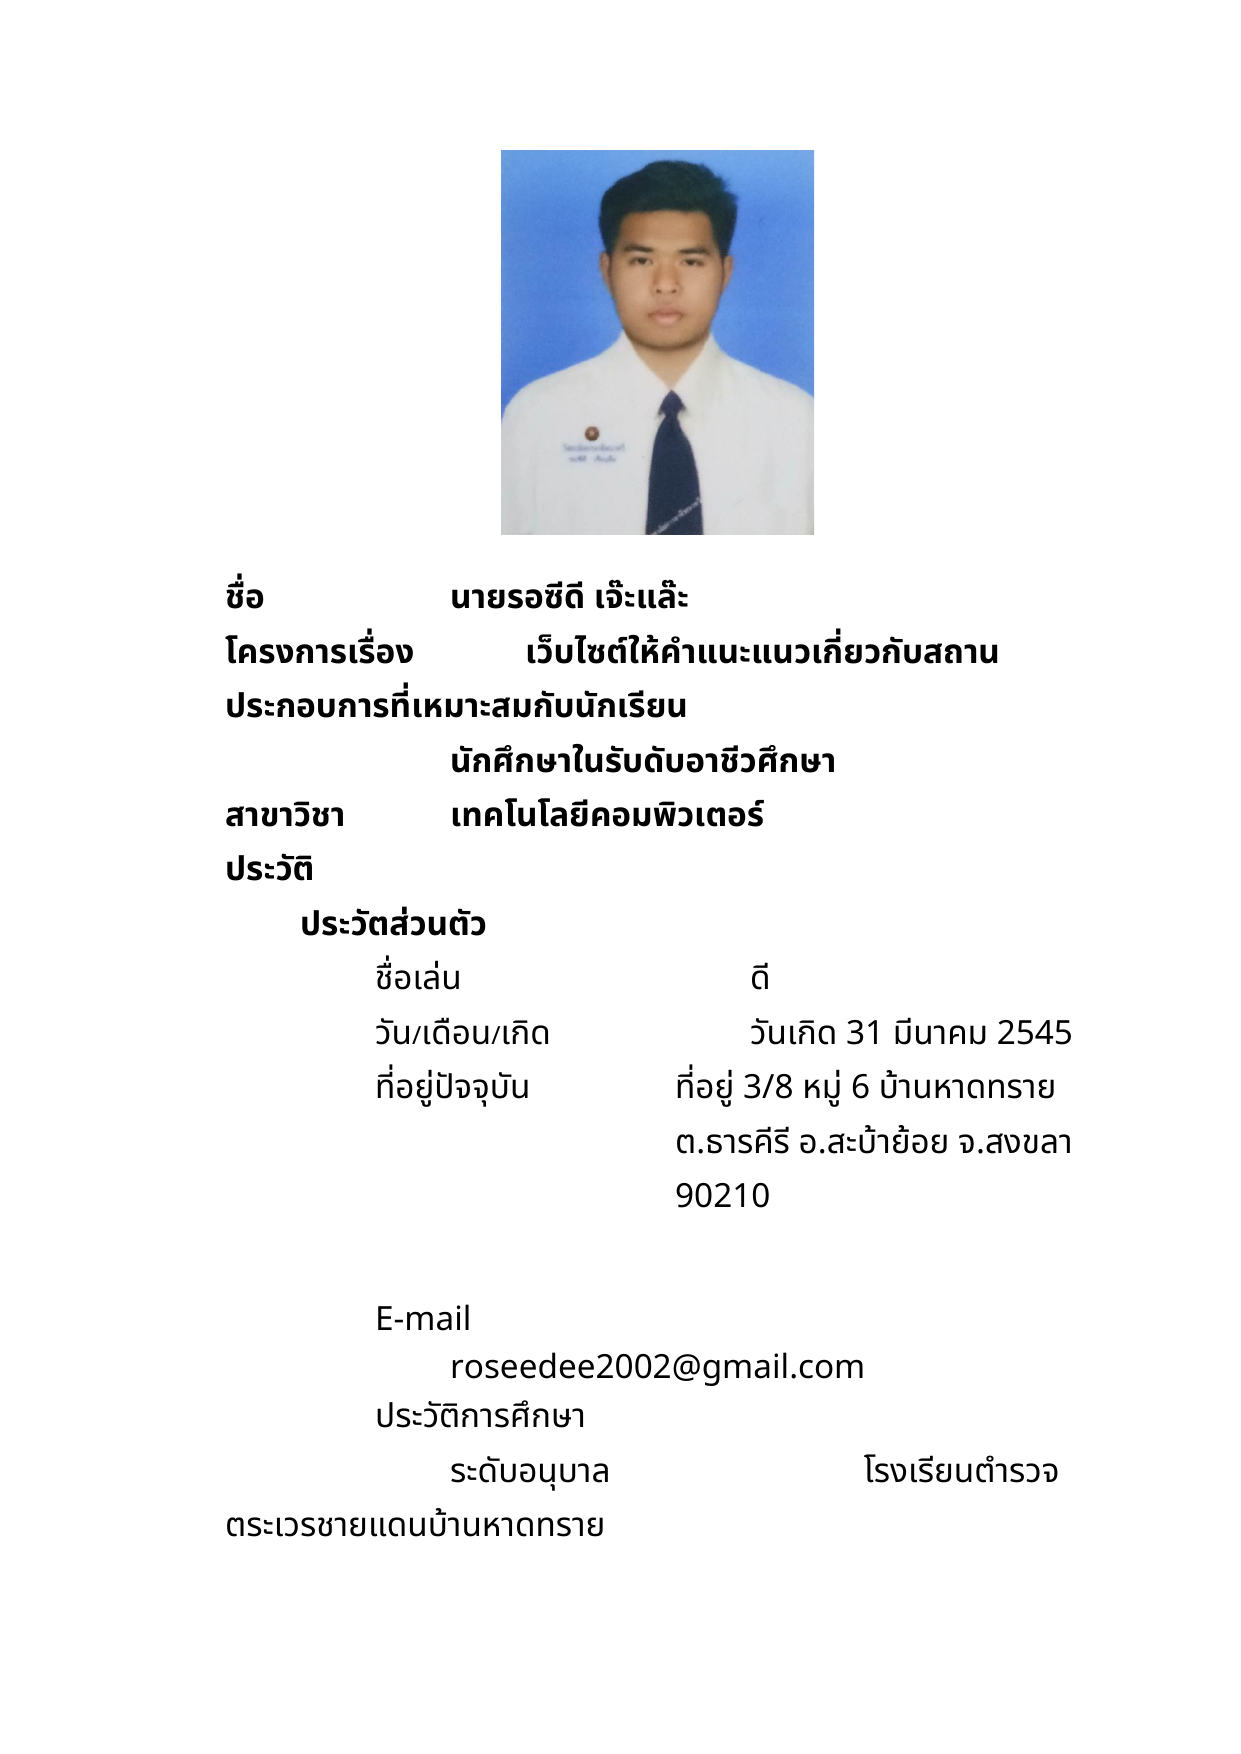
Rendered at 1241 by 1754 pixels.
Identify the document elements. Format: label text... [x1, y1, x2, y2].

text ชื่อ นายรอซีดี เจ๊ะแล๊ะ [225, 573, 1090, 624]
text ประวัติการศึกษา [225, 1392, 1090, 1443]
text สาขาวิชา เทคโนโลยีคอมพิวเตอร์ [225, 791, 1090, 841]
text โครงการเรื่อง เว็บไซต์ให้คำแนะแนวเกี่ยวกับสถานประกอบการที่เหมาะสมกับนักเรียน [225, 628, 1090, 733]
text ชื่อเล่น ดี [225, 954, 1090, 1004]
text นักศึกษาในรับดับอาชีวศึกษา [375, 737, 1090, 787]
text วัน/เดือน/เกิด วันเกิด 31 มีนาคม 2545 [375, 1008, 1090, 1059]
picture [501, 150, 815, 535]
text ที่อยู่ปัจจุบัน ที่อยู่ 3/8 หมู่ 6 บ้านหาดทราย ต.ธารคีรี อ.สะบ้าย้อย จ.สงขลา 90210 [375, 1063, 1090, 1217]
text ระดับอนุบาล โรงเรียนตำรวจตระเวรชายแดนบ้านหาดทราย [225, 1447, 1090, 1551]
text ประวัติ [225, 845, 1090, 896]
text ประวัตส่วนตัว [225, 900, 1090, 950]
text E-mail roseedee2002@gmail.com [375, 1294, 1090, 1389]
